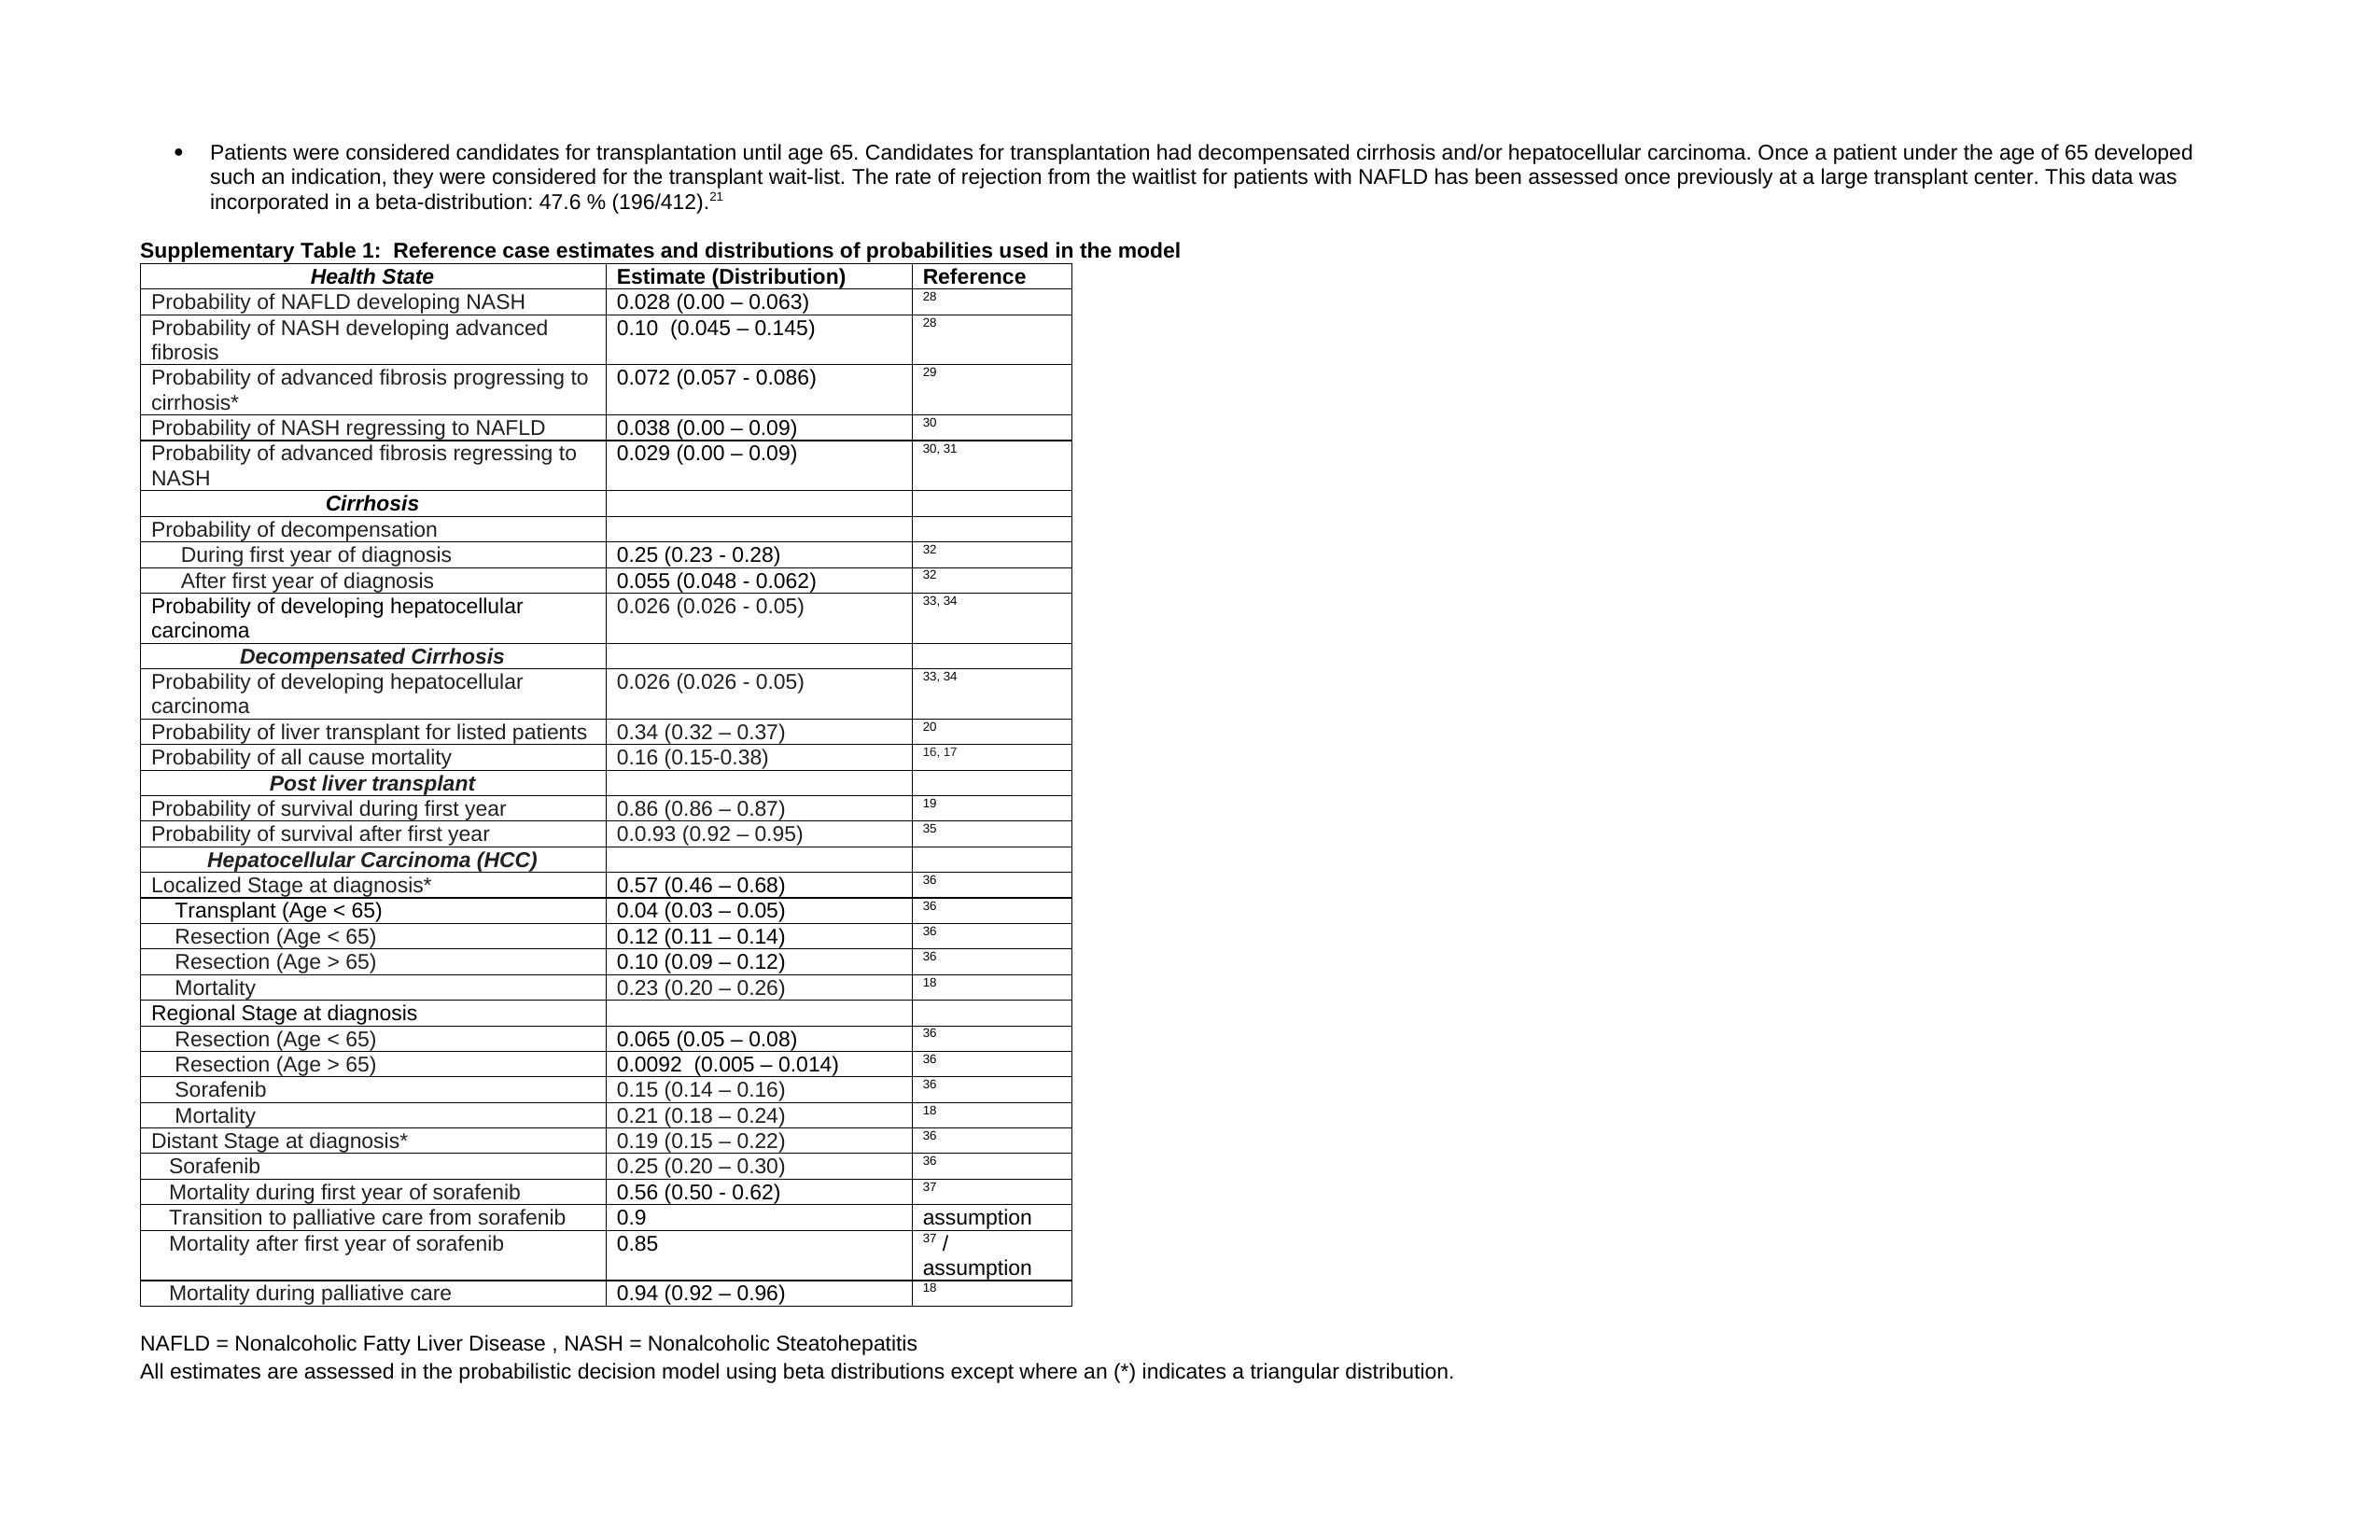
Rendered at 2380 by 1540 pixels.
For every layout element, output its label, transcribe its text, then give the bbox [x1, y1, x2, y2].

table_cell 0.038 (0.00 – 0.09) [607, 415, 912, 440]
table_cell 29 [913, 365, 1071, 414]
table_cell [607, 517, 912, 541]
table_cell [607, 491, 912, 516]
table_cell 18 [913, 1281, 1071, 1306]
table_cell 0.04 (0.03 – 0.05) [607, 899, 912, 923]
table_cell 0.15 (0.14 – 0.16) [607, 1077, 912, 1102]
table_cell Transplant (Age < 65) [141, 899, 606, 923]
table_header Estimate (Distribution) [607, 264, 912, 288]
table_cell 18 [913, 975, 1071, 1000]
table_cell 36 [913, 1027, 1071, 1051]
table_cell Probability of NASH developing advanced fibrosis [141, 315, 606, 364]
table_cell 20 [913, 720, 1071, 744]
table_cell 0.25 (0.23 - 0.28) [607, 542, 912, 567]
table_cell Mortality [141, 1103, 606, 1127]
table_cell 36 [913, 1154, 1071, 1179]
table_header Reference [913, 264, 1071, 288]
table_cell 32 [913, 542, 1071, 567]
table_cell Probability of all cause mortality [141, 745, 606, 769]
table_cell 0.23 (0.20 – 0.26) [607, 975, 912, 1000]
table_cell assumption [913, 1205, 1071, 1230]
table_cell Probability of advanced fibrosis regressing to NASH [141, 441, 606, 490]
list Patients were considered candidates for transplantation until age 65. Candidates for transplantation had decompensated cirrhosis and/or hepatocellular carcinoma. Once a patient under the age of 65 developed such an indication, they were considered for the transplant wait-list. The rate of rejection from the waitlist for patients with NAFLD has been assessed once previously at a large transplant center. This data was incorporated in a beta-distribution: 47.6 % (196/412).21 [175, 140, 2240, 214]
table_cell 19 [913, 796, 1071, 820]
table_cell 37 / assumption [913, 1231, 1071, 1280]
table_cell [913, 1001, 1071, 1025]
table_cell 28 [913, 315, 1071, 364]
table_cell 0.25 (0.20 – 0.30) [607, 1154, 912, 1179]
table_cell 30, 31 [913, 441, 1071, 490]
table_cell [913, 517, 1071, 541]
table_cell 36 [913, 1077, 1071, 1102]
table_cell Localized Stage at diagnosis* [141, 873, 606, 897]
table_cell Probability of NAFLD developing NASH [141, 289, 606, 315]
table_cell 0.21 (0.18 – 0.24) [607, 1103, 912, 1127]
table_cell 30 [913, 415, 1071, 440]
table_cell 33, 34 [913, 669, 1071, 719]
table_cell Resection (Age > 65) [141, 1052, 606, 1076]
table_cell [913, 644, 1071, 668]
table_cell 0.86 (0.86 – 0.87) [607, 796, 912, 820]
table_cell Mortality [141, 975, 606, 1000]
table_cell 28 [913, 289, 1071, 315]
table_cell [913, 491, 1071, 516]
table_cell 36 [913, 924, 1071, 948]
table_cell 0.56 (0.50 - 0.62) [607, 1180, 912, 1204]
table_cell Decompensated Cirrhosis [141, 644, 606, 668]
table_cell Probability of liver transplant for listed patients [141, 720, 606, 744]
table_cell Probability of advanced fibrosis progressing to cirrhosis* [141, 365, 606, 414]
table_cell [913, 771, 1071, 795]
table_cell Probability of survival during first year [141, 796, 606, 820]
table_cell 36 [913, 873, 1071, 897]
table_cell 0.10 (0.09 – 0.12) [607, 949, 912, 974]
table_cell 0.85 [607, 1231, 912, 1280]
table_cell Probability of developing hepatocellular carcinoma [141, 669, 606, 719]
table_cell 36 [913, 1052, 1071, 1076]
text Supplementary Table 1: Reference case estimates and distributions of probabilities used in the model [140, 238, 2240, 263]
table_cell Post liver transplant [141, 771, 606, 795]
table_cell 0.34 (0.32 – 0.37) [607, 720, 912, 744]
table_cell 0.16 (0.15-0.38) [607, 745, 912, 769]
table_header Health State [141, 264, 606, 288]
table_cell After first year of diagnosis [141, 568, 606, 593]
table_cell [607, 847, 912, 872]
table_cell Mortality during first year of sorafenib [141, 1180, 606, 1204]
table_cell 37 [913, 1180, 1071, 1204]
table_cell 0.026 (0.026 - 0.05) [607, 669, 912, 719]
table_cell [607, 771, 912, 795]
table_cell During first year of diagnosis [141, 542, 606, 567]
table_cell 36 [913, 949, 1071, 974]
table_cell 36 [913, 899, 1071, 923]
table_cell 36 [913, 1128, 1071, 1153]
table_cell Probability of survival after first year [141, 821, 606, 847]
table_cell 0.0092 (0.005 – 0.014) [607, 1052, 912, 1076]
table_cell [913, 847, 1071, 872]
table_cell 0.065 (0.05 – 0.08) [607, 1027, 912, 1051]
table_cell Resection (Age > 65) [141, 949, 606, 974]
table_cell 0.9 [607, 1205, 912, 1230]
table_cell 0.072 (0.057 - 0.086) [607, 365, 912, 414]
table_cell 0.94 (0.92 – 0.96) [607, 1281, 912, 1306]
table_cell Probability of developing hepatocellular carcinoma [141, 594, 606, 642]
table_cell [607, 644, 912, 668]
table_cell 0.19 (0.15 – 0.22) [607, 1128, 912, 1153]
table_cell 0.12 (0.11 – 0.14) [607, 924, 912, 948]
table_cell 0.57 (0.46 – 0.68) [607, 873, 912, 897]
table_cell Sorafenib [141, 1154, 606, 1179]
table_cell 0.055 (0.048 - 0.062) [607, 568, 912, 593]
table_cell 35 [913, 821, 1071, 847]
table_cell 0.029 (0.00 – 0.09) [607, 441, 912, 490]
table_cell Mortality during palliative care [141, 1281, 606, 1306]
table_cell 18 [913, 1103, 1071, 1127]
text NAFLD = Nonalcoholic Fatty Liver Disease , NASH = Nonalcoholic Steatohepatitis All estimates are assessed in the probabilistic decision model using beta distributions except where an (*) indicates a triangular distribution. [140, 1331, 2240, 1384]
table_cell 32 [913, 568, 1071, 593]
table_cell Probability of decompensation [141, 517, 606, 541]
table_cell Probability of NASH regressing to NAFLD [141, 415, 606, 440]
table_cell Hepatocellular Carcinoma (HCC) [141, 847, 606, 872]
table_cell Regional Stage at diagnosis [141, 1001, 606, 1025]
table_cell 0.026 (0.026 - 0.05) [607, 594, 912, 642]
table_cell Resection (Age < 65) [141, 924, 606, 948]
table_cell 0.028 (0.00 – 0.063) [607, 289, 912, 315]
table_cell 0.10 (0.045 – 0.145) [607, 315, 912, 364]
table_cell 33, 34 [913, 594, 1071, 642]
table_cell Distant Stage at diagnosis* [141, 1128, 606, 1153]
table_cell Cirrhosis [141, 491, 606, 516]
table_cell [607, 1001, 912, 1025]
table_cell 16, 17 [913, 745, 1071, 769]
table_cell Transition to palliative care from sorafenib [141, 1205, 606, 1230]
table_cell Mortality after first year of sorafenib [141, 1231, 606, 1280]
table_cell Resection (Age < 65) [141, 1027, 606, 1051]
table_cell Sorafenib [141, 1077, 606, 1102]
table_cell 0.0.93 (0.92 – 0.95) [607, 821, 912, 847]
